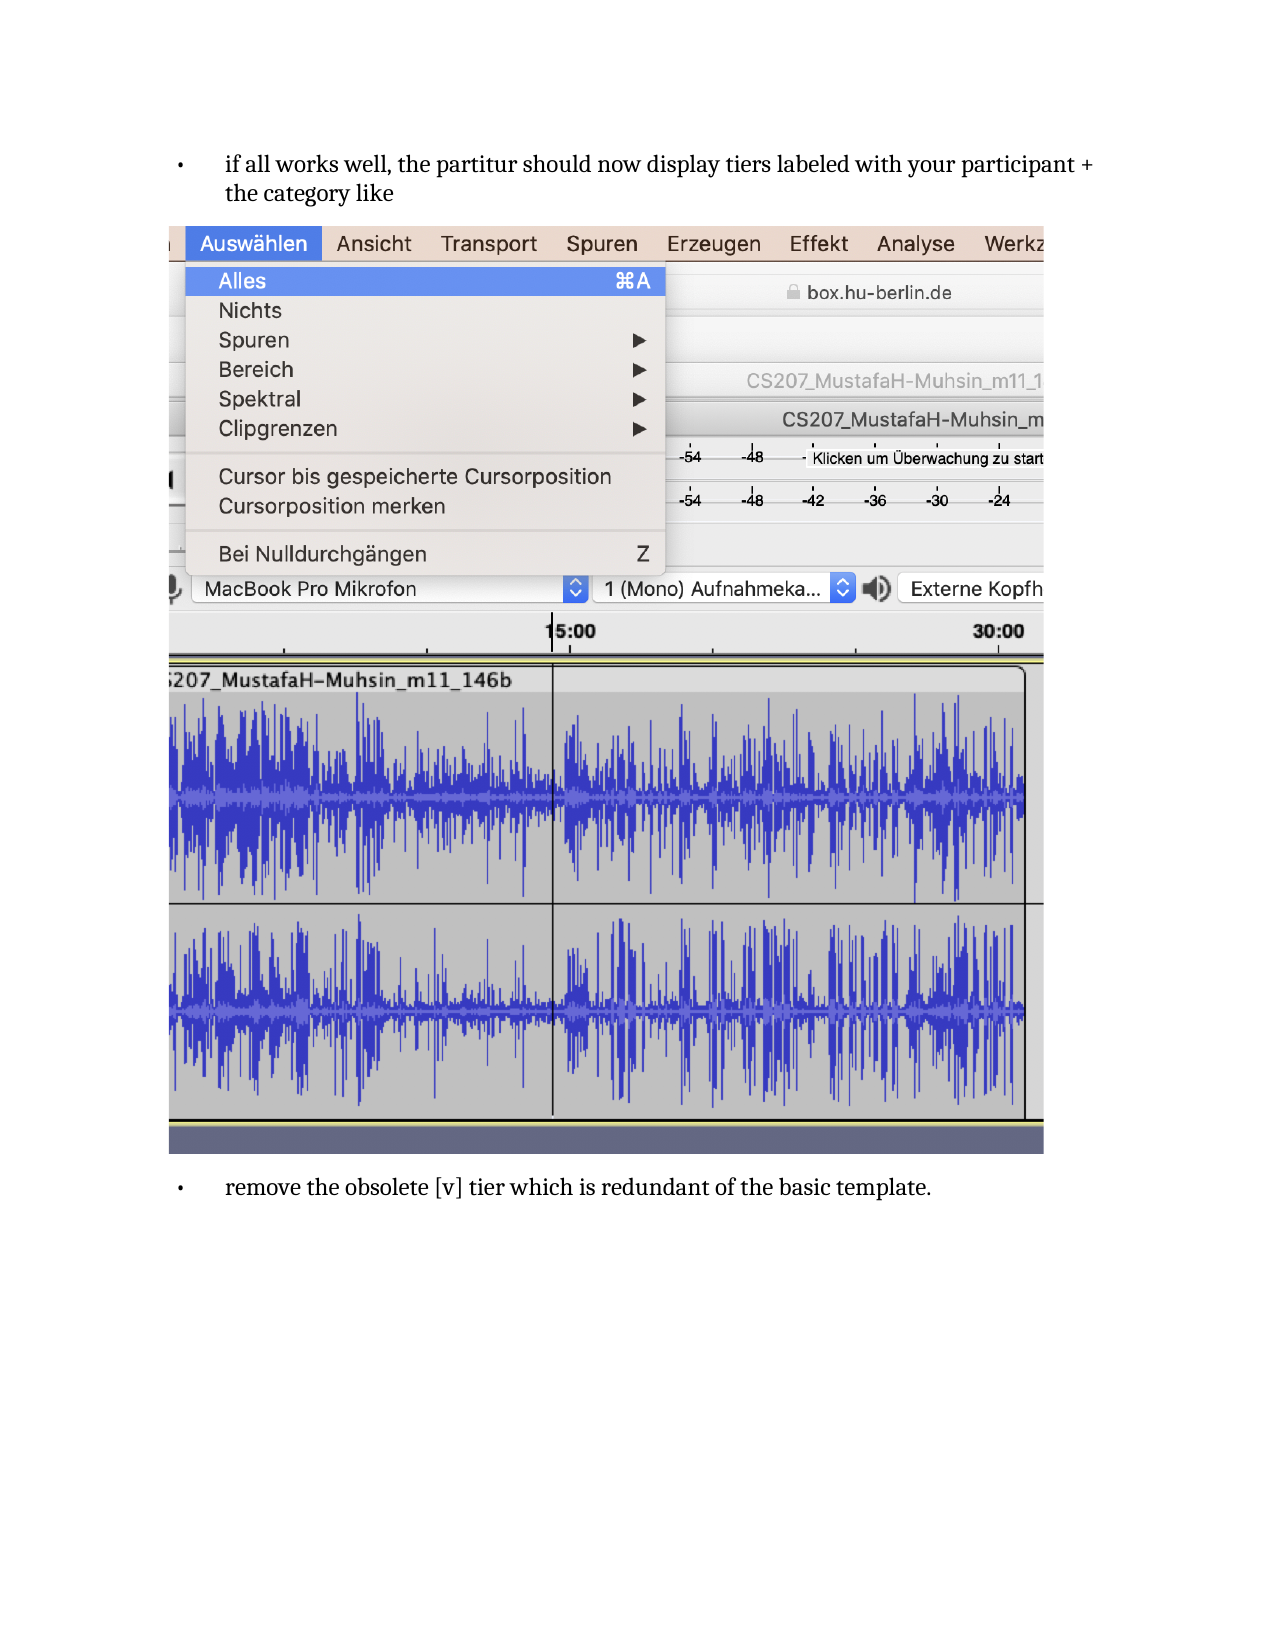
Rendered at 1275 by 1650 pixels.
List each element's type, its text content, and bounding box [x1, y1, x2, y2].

list remove the obsolete [v] tier which is redundant of the basic template. [175, 1173, 1125, 1201]
picture [168, 226, 1044, 1154]
list if all works well, the partitur should now display tiers labeled with your participant + the category like [175, 150, 1125, 207]
